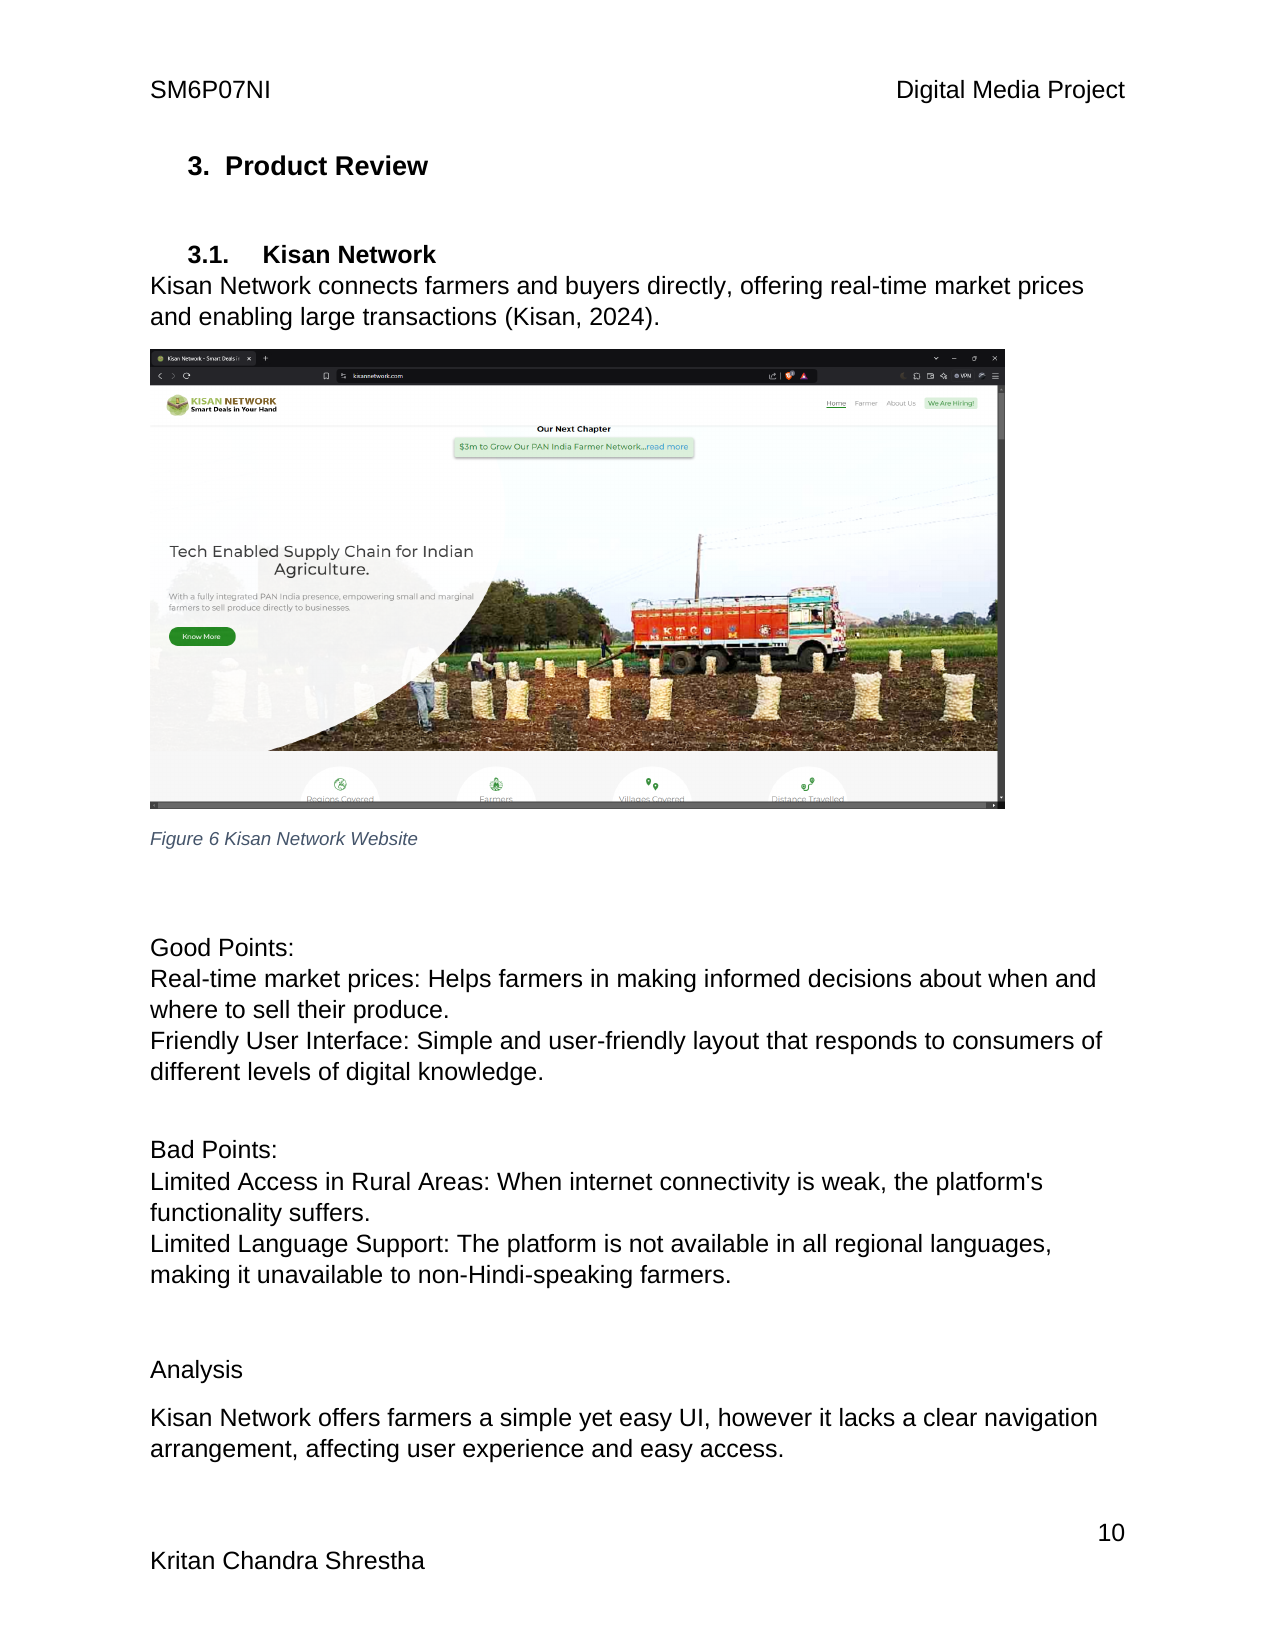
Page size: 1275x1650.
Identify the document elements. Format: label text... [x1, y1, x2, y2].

subtitle Kisan Network [187, 240, 1125, 268]
text Bad Points: Limited Access in Rural Areas: When internet connectivity is weak, the platform's functionality suffers. Limited Language Support: The platform is not available in all regional languages, making it unavailable to non-Hindi-speaking farmers. [150, 1104, 1125, 1288]
picture [150, 349, 1005, 809]
text Kisan Network offers farmers a simple yet easy UI, however it lacks a clear navigation arrangement, affecting user experience and easy access. [150, 1403, 1125, 1493]
text Good Points: Real-time market prices: Helps farmers in making informed decisions about when and where to sell their produce. Friendly User Interface: Simple and user-friendly layout that responds to consumers of different levels of digital knowledge. [150, 870, 1125, 1085]
text Kisan Network connects farmers and buyers directly, offering real-time market prices and enabling large transactions. [150, 271, 1125, 331]
subtitle Product Review [187, 150, 1125, 181]
text Analysis [150, 1355, 1125, 1384]
text Figure 6 Kisan Network Website [150, 828, 1125, 849]
